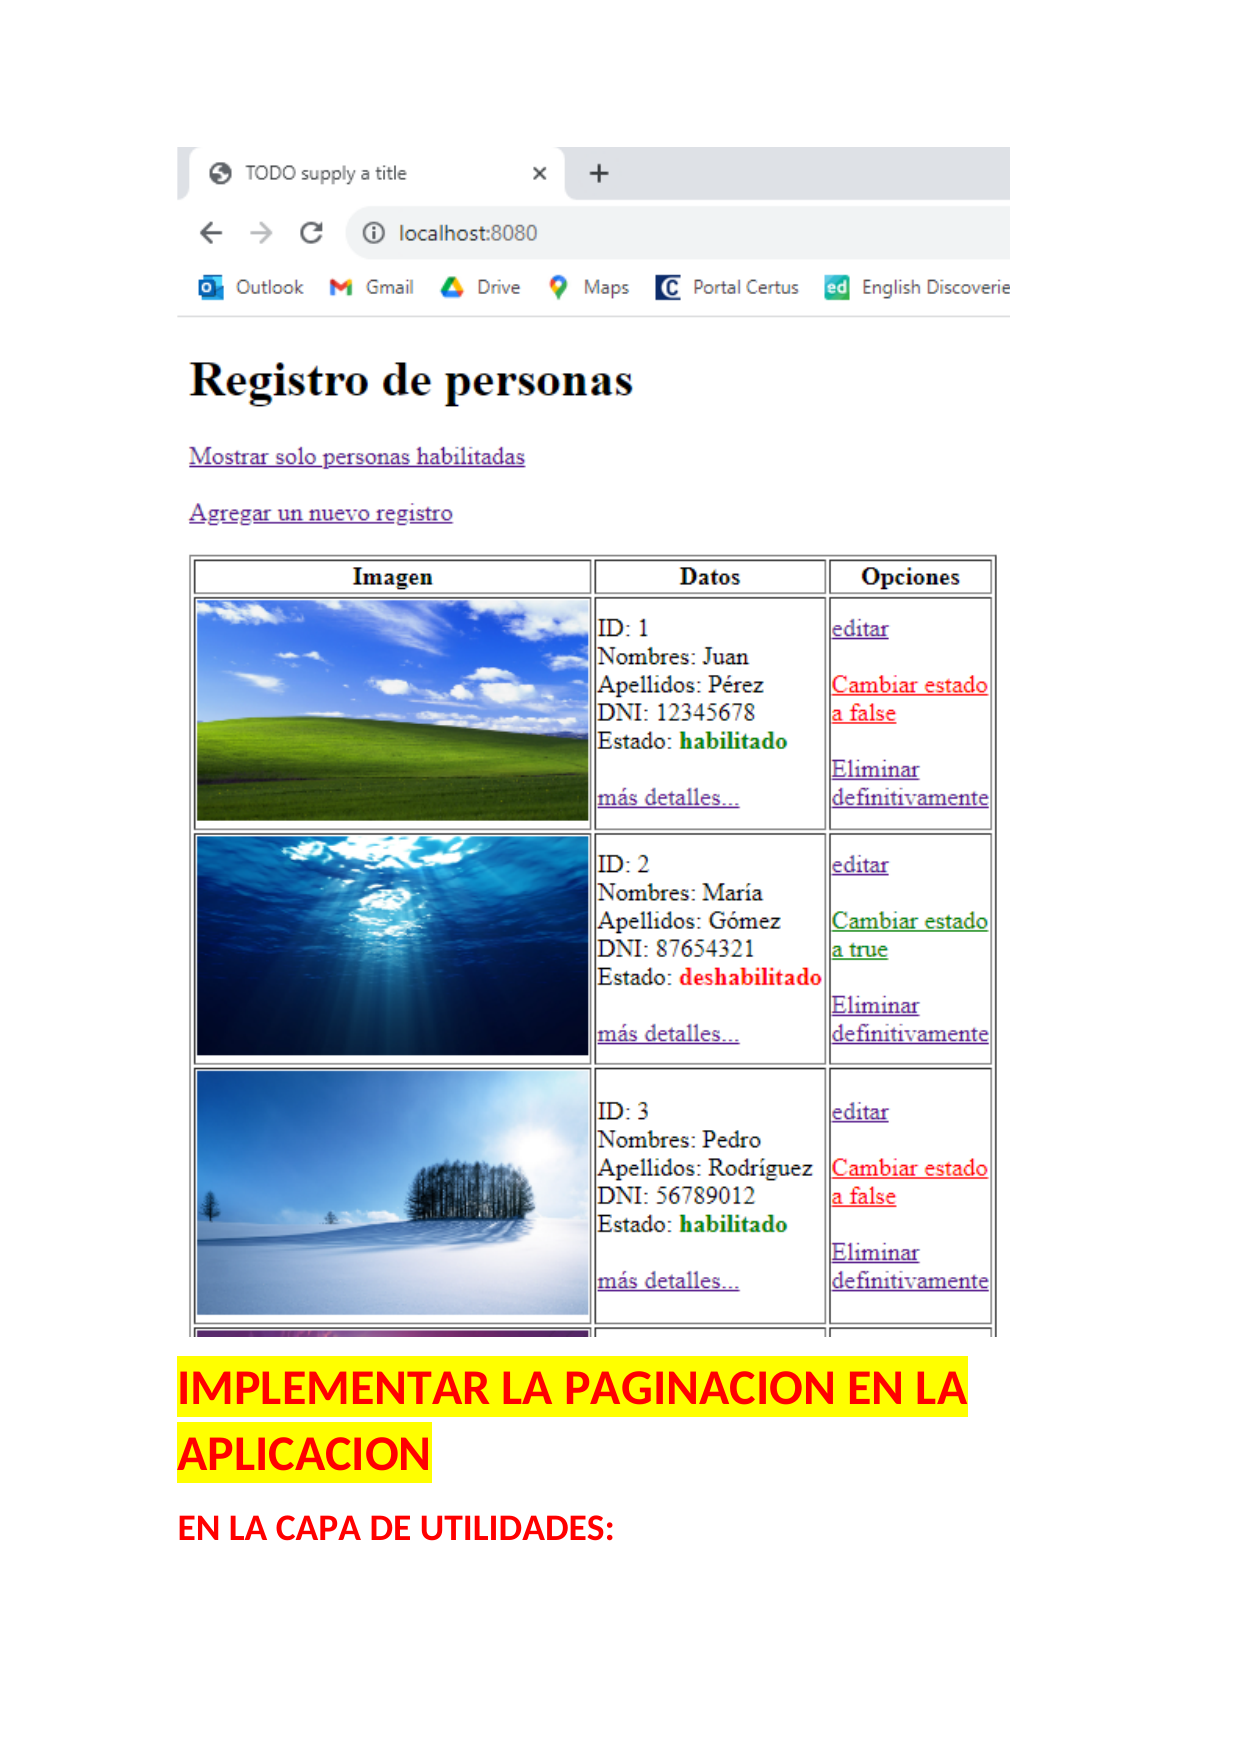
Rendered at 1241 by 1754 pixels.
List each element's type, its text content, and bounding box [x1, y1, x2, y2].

picture [177, 147, 1010, 1337]
text EN LA CAPA DE UTILIDADES: [177, 1504, 1063, 1550]
text IMPLEMENTAR LA PAGINACION EN LA APLICACION [177, 1356, 1063, 1483]
